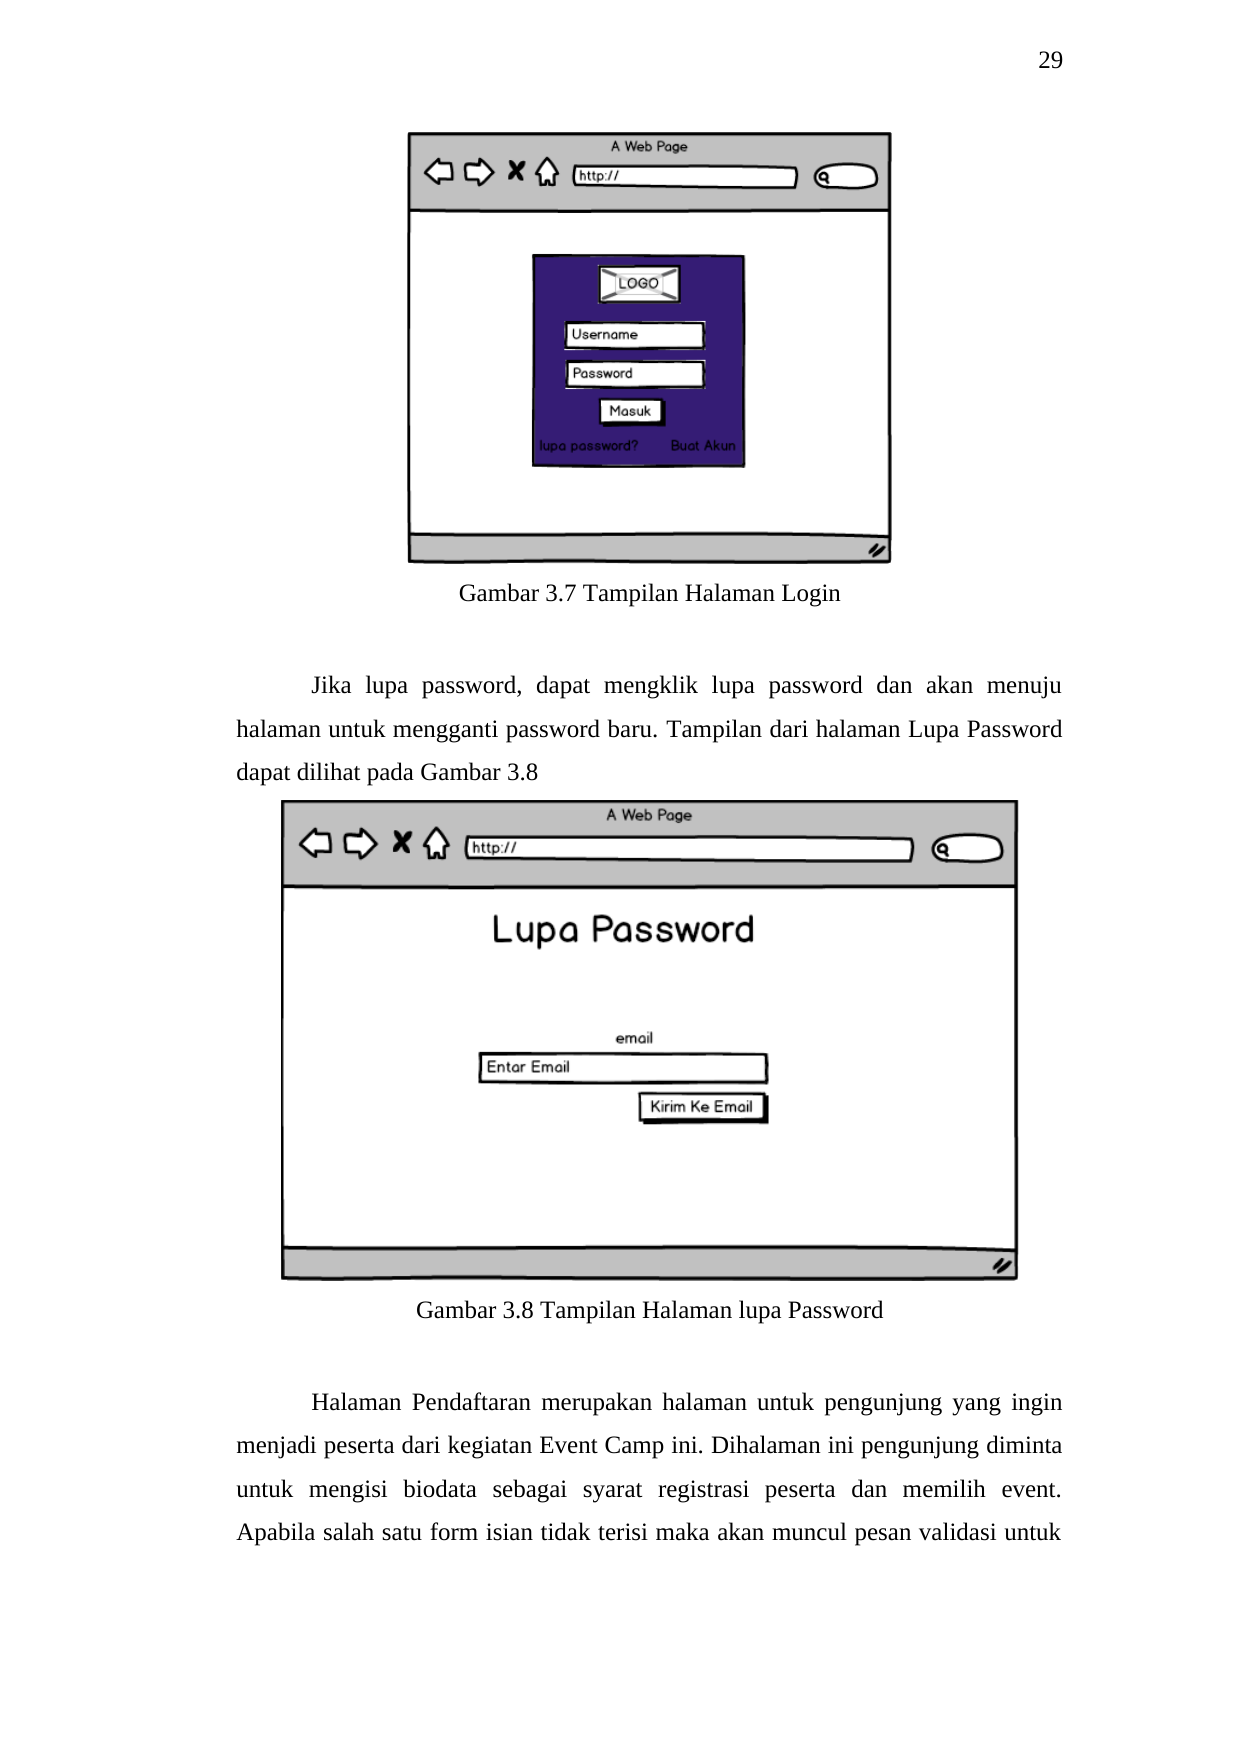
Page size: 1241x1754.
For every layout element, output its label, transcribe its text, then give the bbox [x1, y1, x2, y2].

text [236, 1387, 1063, 1546]
text Jika lupa password, dapat mengklik lupa password dan akan menuju halaman untuk mengganti password baru. Tampilan dari halaman Lupa Password dapat dilihat pada Gambar 3.8 [236, 671, 1063, 786]
picture [281, 800, 1019, 1281]
text Gambar 3.7 Tampilan Halaman Login [236, 578, 1063, 607]
text Gambar 3.8 Tampilan Halaman lupa Password [236, 1295, 1063, 1323]
picture [407, 132, 892, 564]
